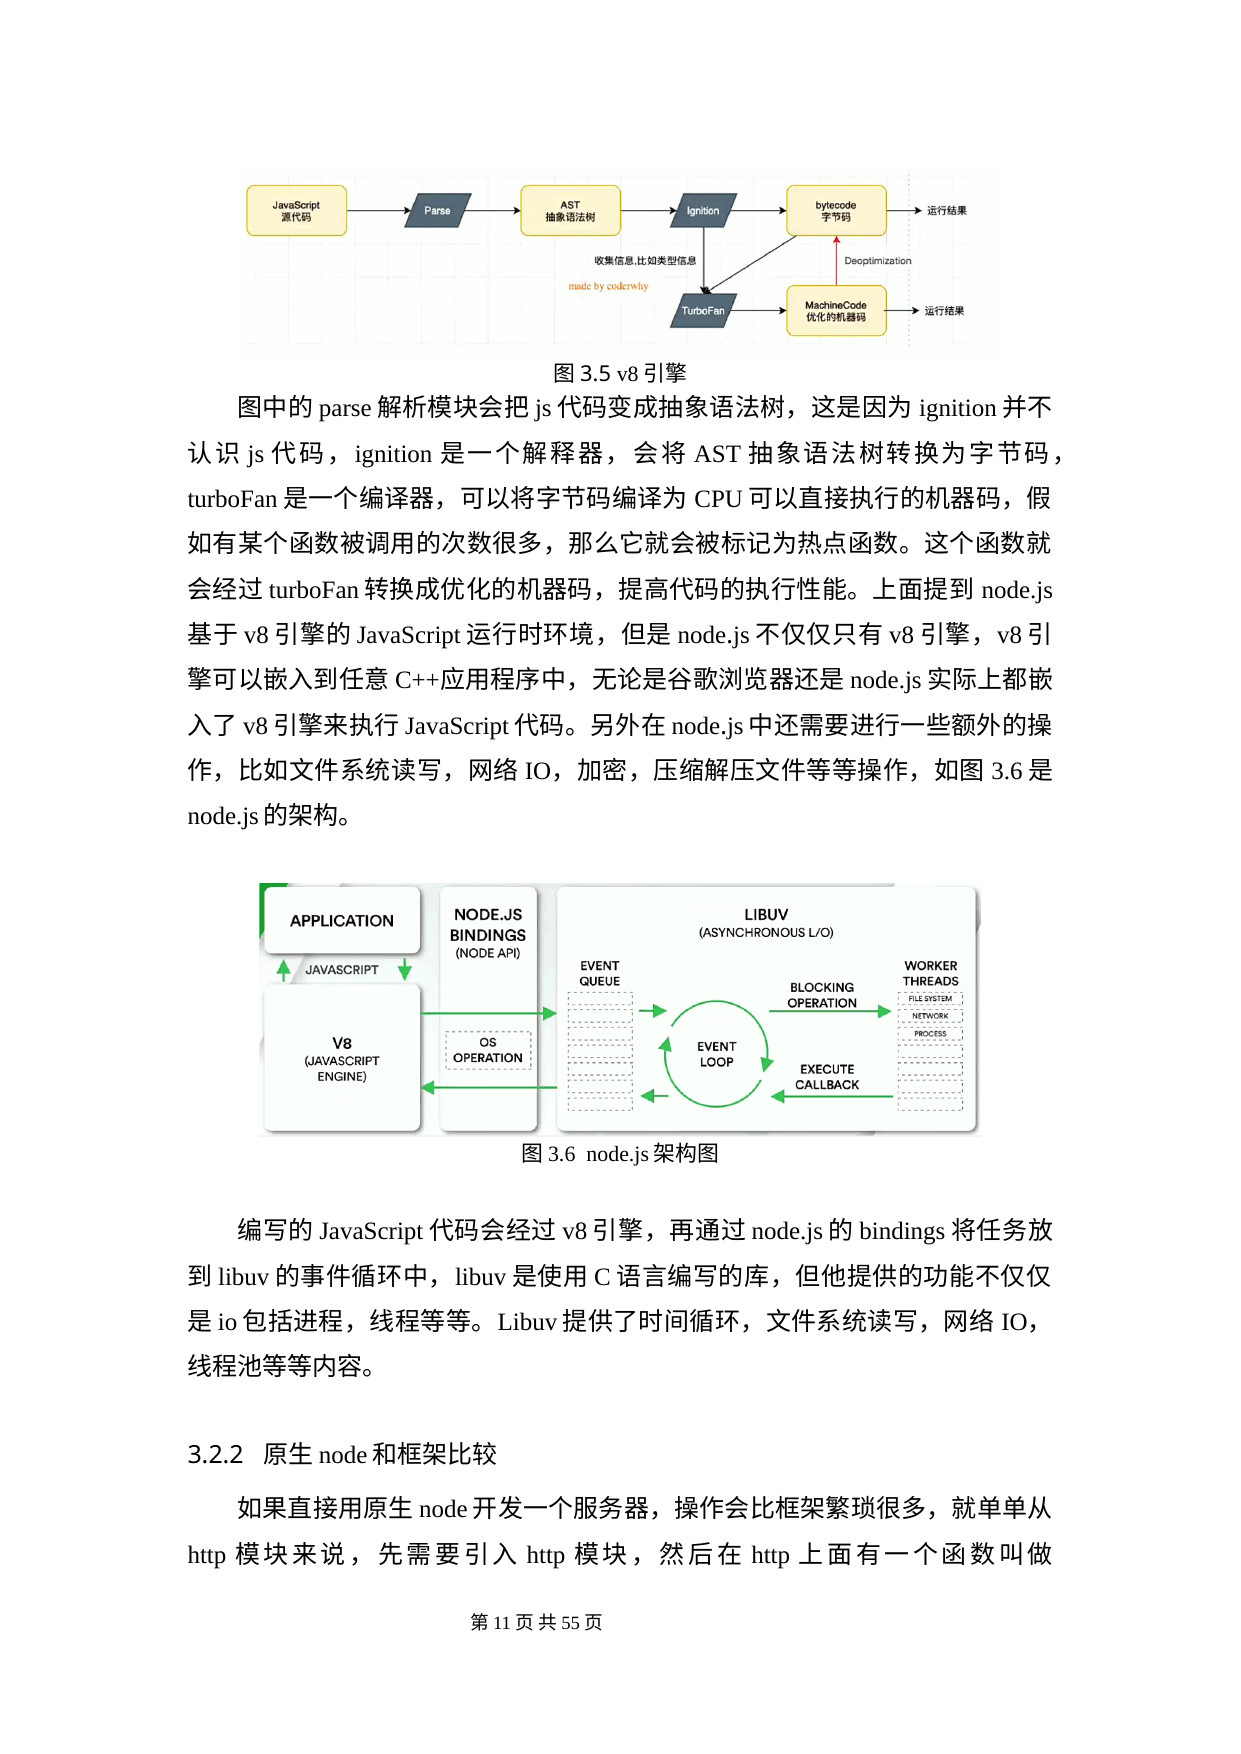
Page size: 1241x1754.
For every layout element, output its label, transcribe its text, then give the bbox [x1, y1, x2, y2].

text 编写的JavaScript代码会经过v8引擎，再通过node.js的bindings将任务放到libuv的事件循环中，libuv是使用C语言编写的库，但他提供的功能不仅仅是io包括进程，线程等等。Libuv提供了时间循环，文件系统读写，网络IO，线程池等等内容。 [187, 1211, 1053, 1383]
text 图3.5 v8引擎 [187, 356, 1053, 388]
picture [236, 164, 1004, 357]
subtitle 原生node和框架比较 [187, 1434, 1053, 1471]
picture [259, 883, 981, 1137]
text 图中的parse解析模块会把js代码变成抽象语法树，这是因为ignition并不认识js代码，ignition是一个解释器，会将AST抽象语法树转换为字节码，turboFan是一个编译器，可以将字节码编译为CPU可以直接执行的机器码，假如有某个函数被调用的次数很多，那么它就会被标记为热点函数。这个函数就会经过turboFan转换成优化的机器码，提高代码的执行性能。上面提到node.js基于v8引擎的JavaScript运行时环境，但是node.js不仅仅只有v8引擎，v8引擎可以嵌入到任意C++应用程序中，无论是谷歌浏览器还是node.js实际上都嵌入了v8引擎来执行JavaScript代码。另外在node.js中还需要进行一些额外的操作，比如文件系统读写，网络IO，加密，压缩解压文件等等操作，如图3.6是node.js的架构。 [187, 388, 1053, 832]
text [187, 1489, 1053, 1570]
text 图3.6 node.js架构图 [187, 1136, 1053, 1168]
